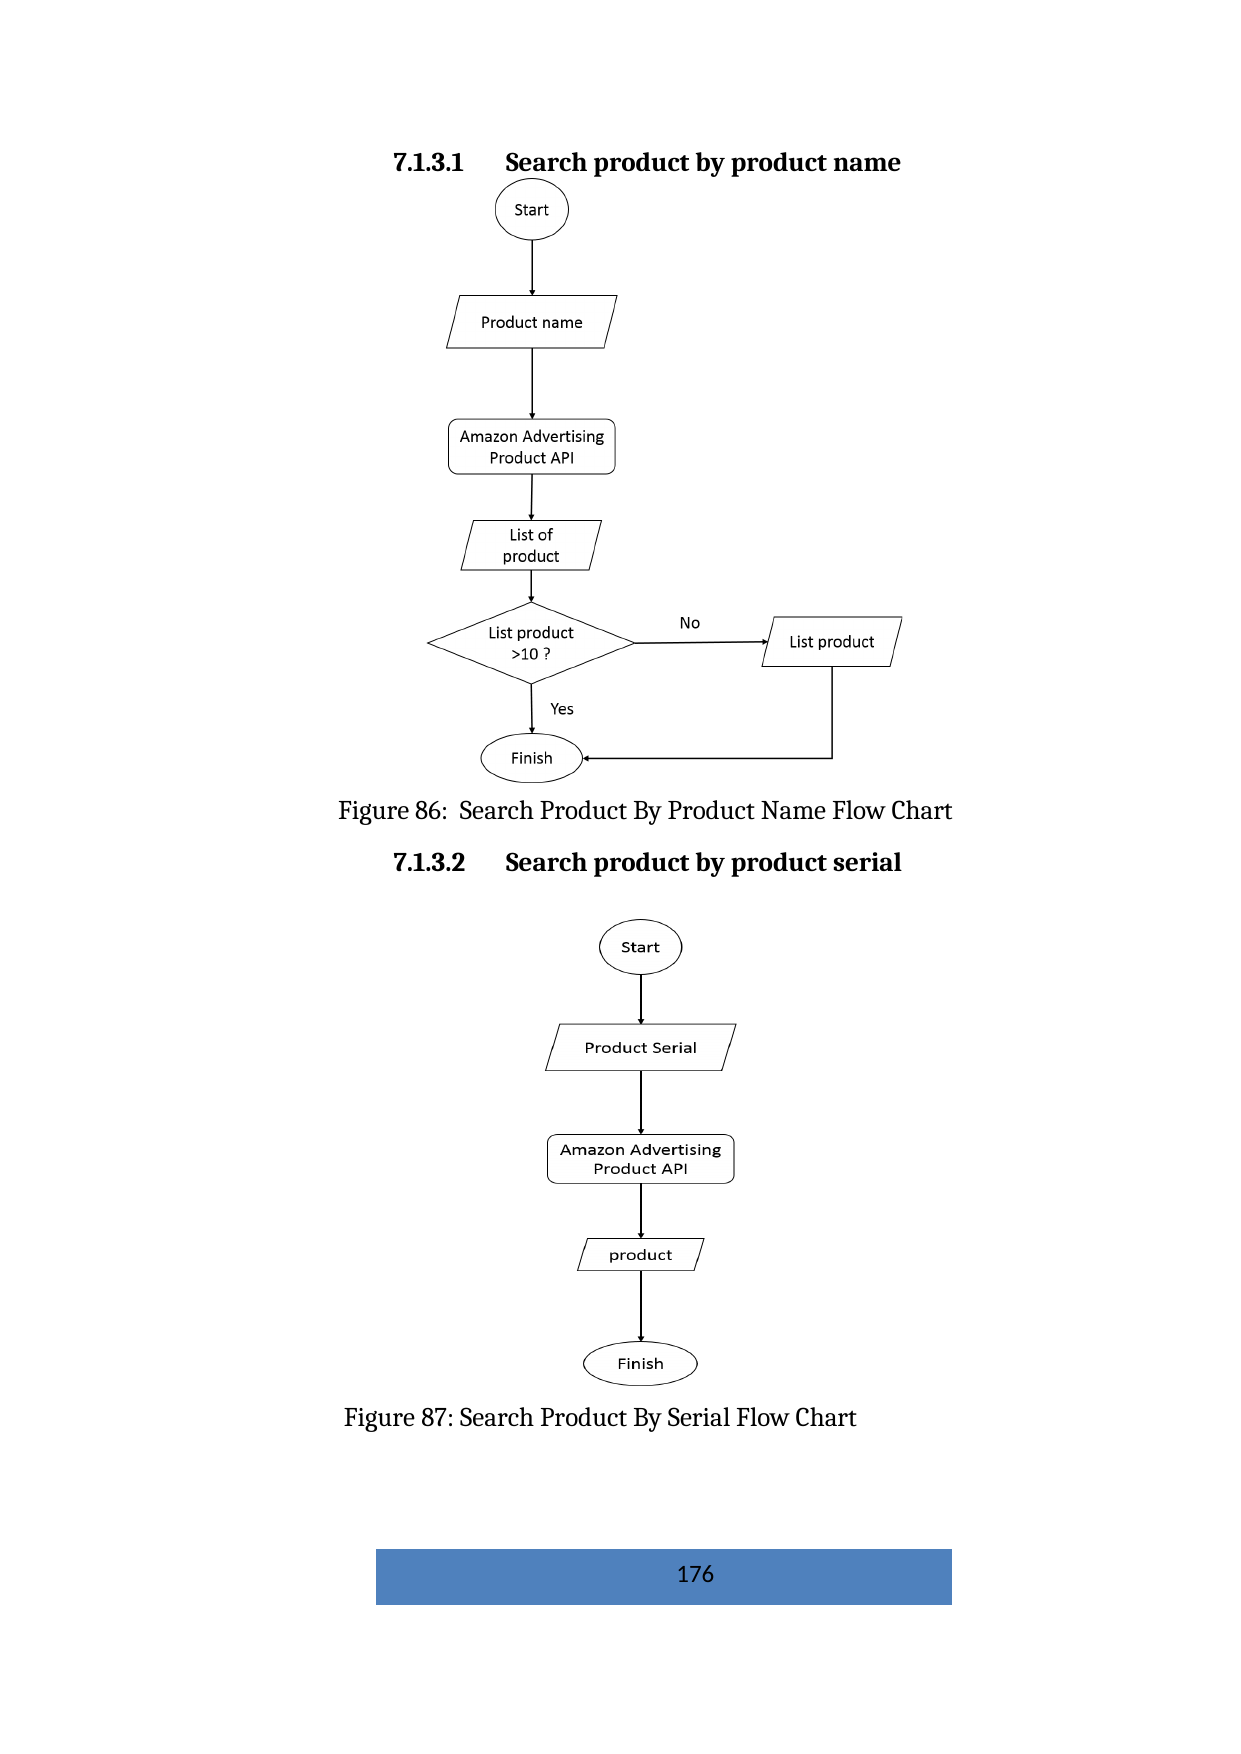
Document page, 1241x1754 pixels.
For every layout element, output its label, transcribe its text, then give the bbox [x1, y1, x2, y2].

picture [426, 178, 903, 783]
subtitle Search product by product name [393, 147, 1122, 178]
picture [544, 919, 738, 1386]
subtitle Search product by product serial [393, 847, 1122, 878]
